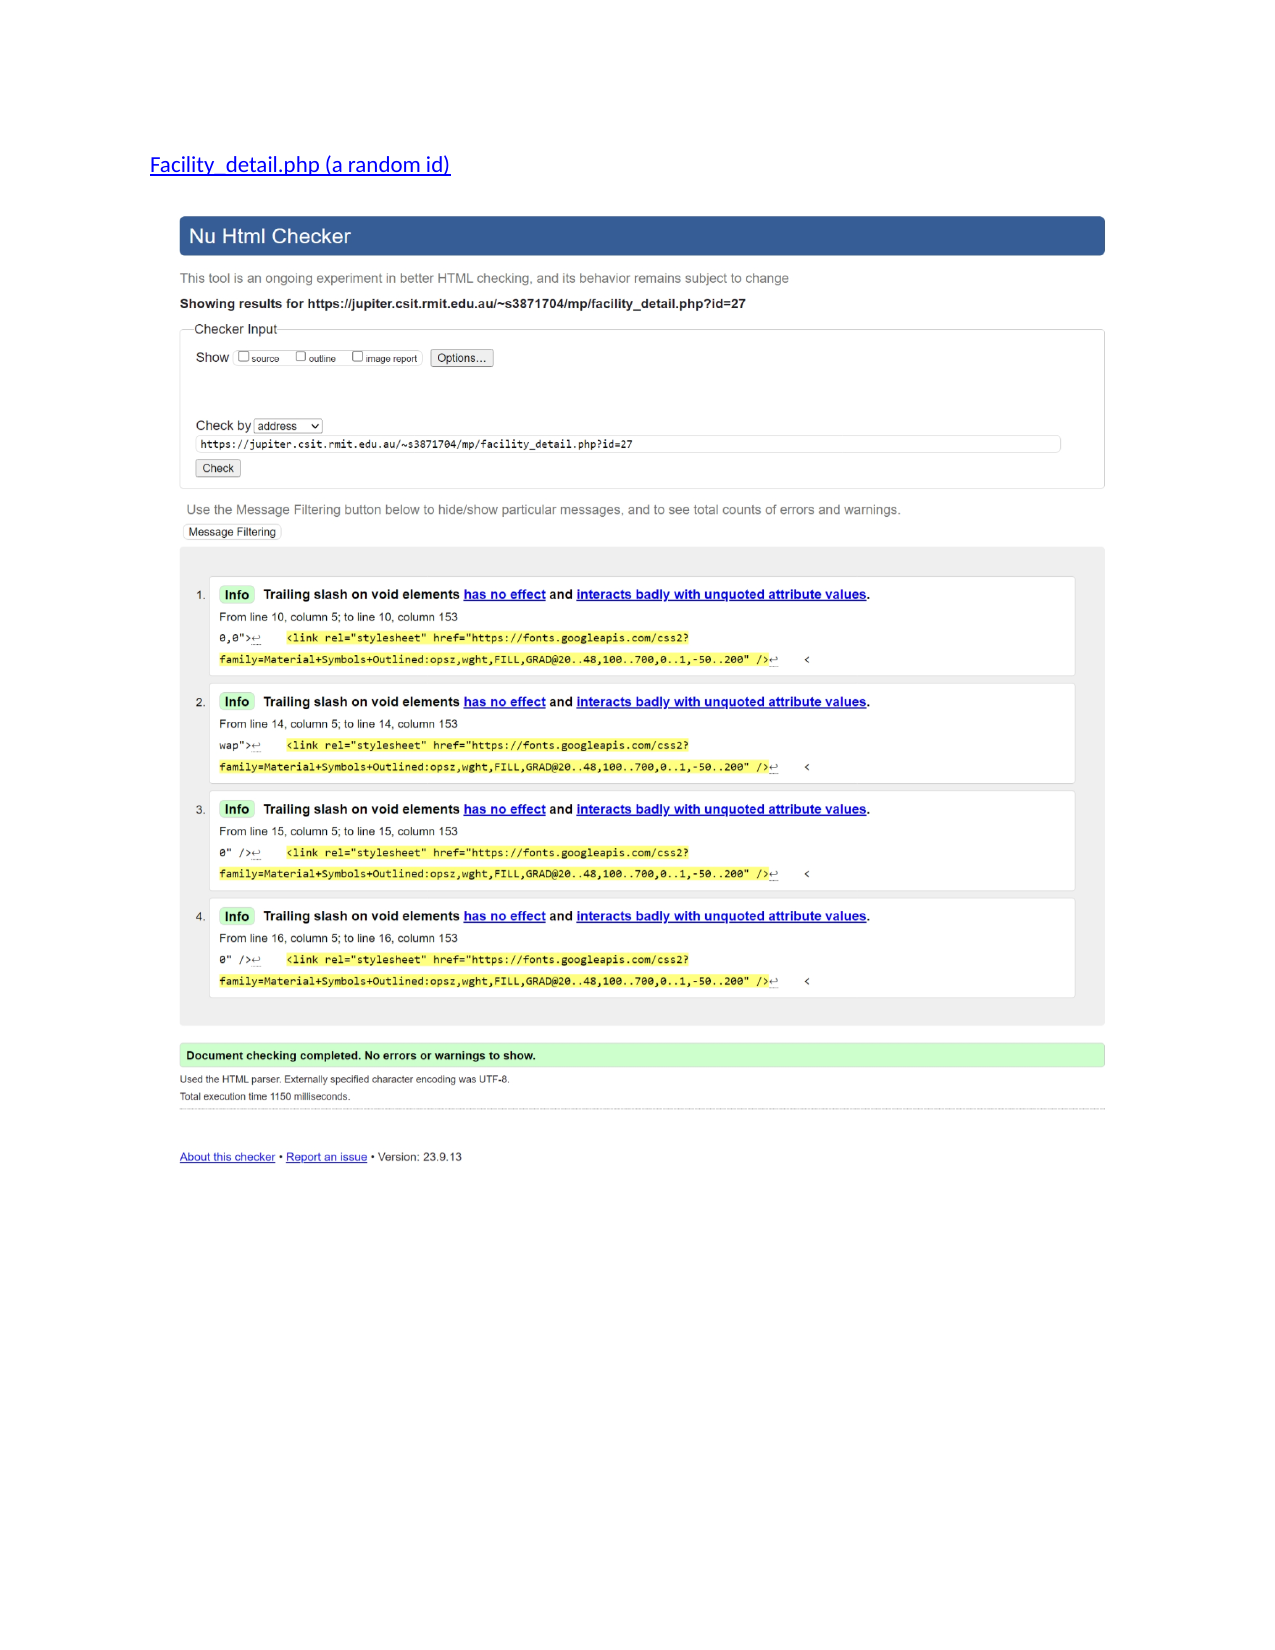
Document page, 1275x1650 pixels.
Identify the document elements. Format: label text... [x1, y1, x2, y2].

text Facility_detail.php (a random id) [150, 150, 1125, 178]
picture [150, 196, 1125, 1251]
